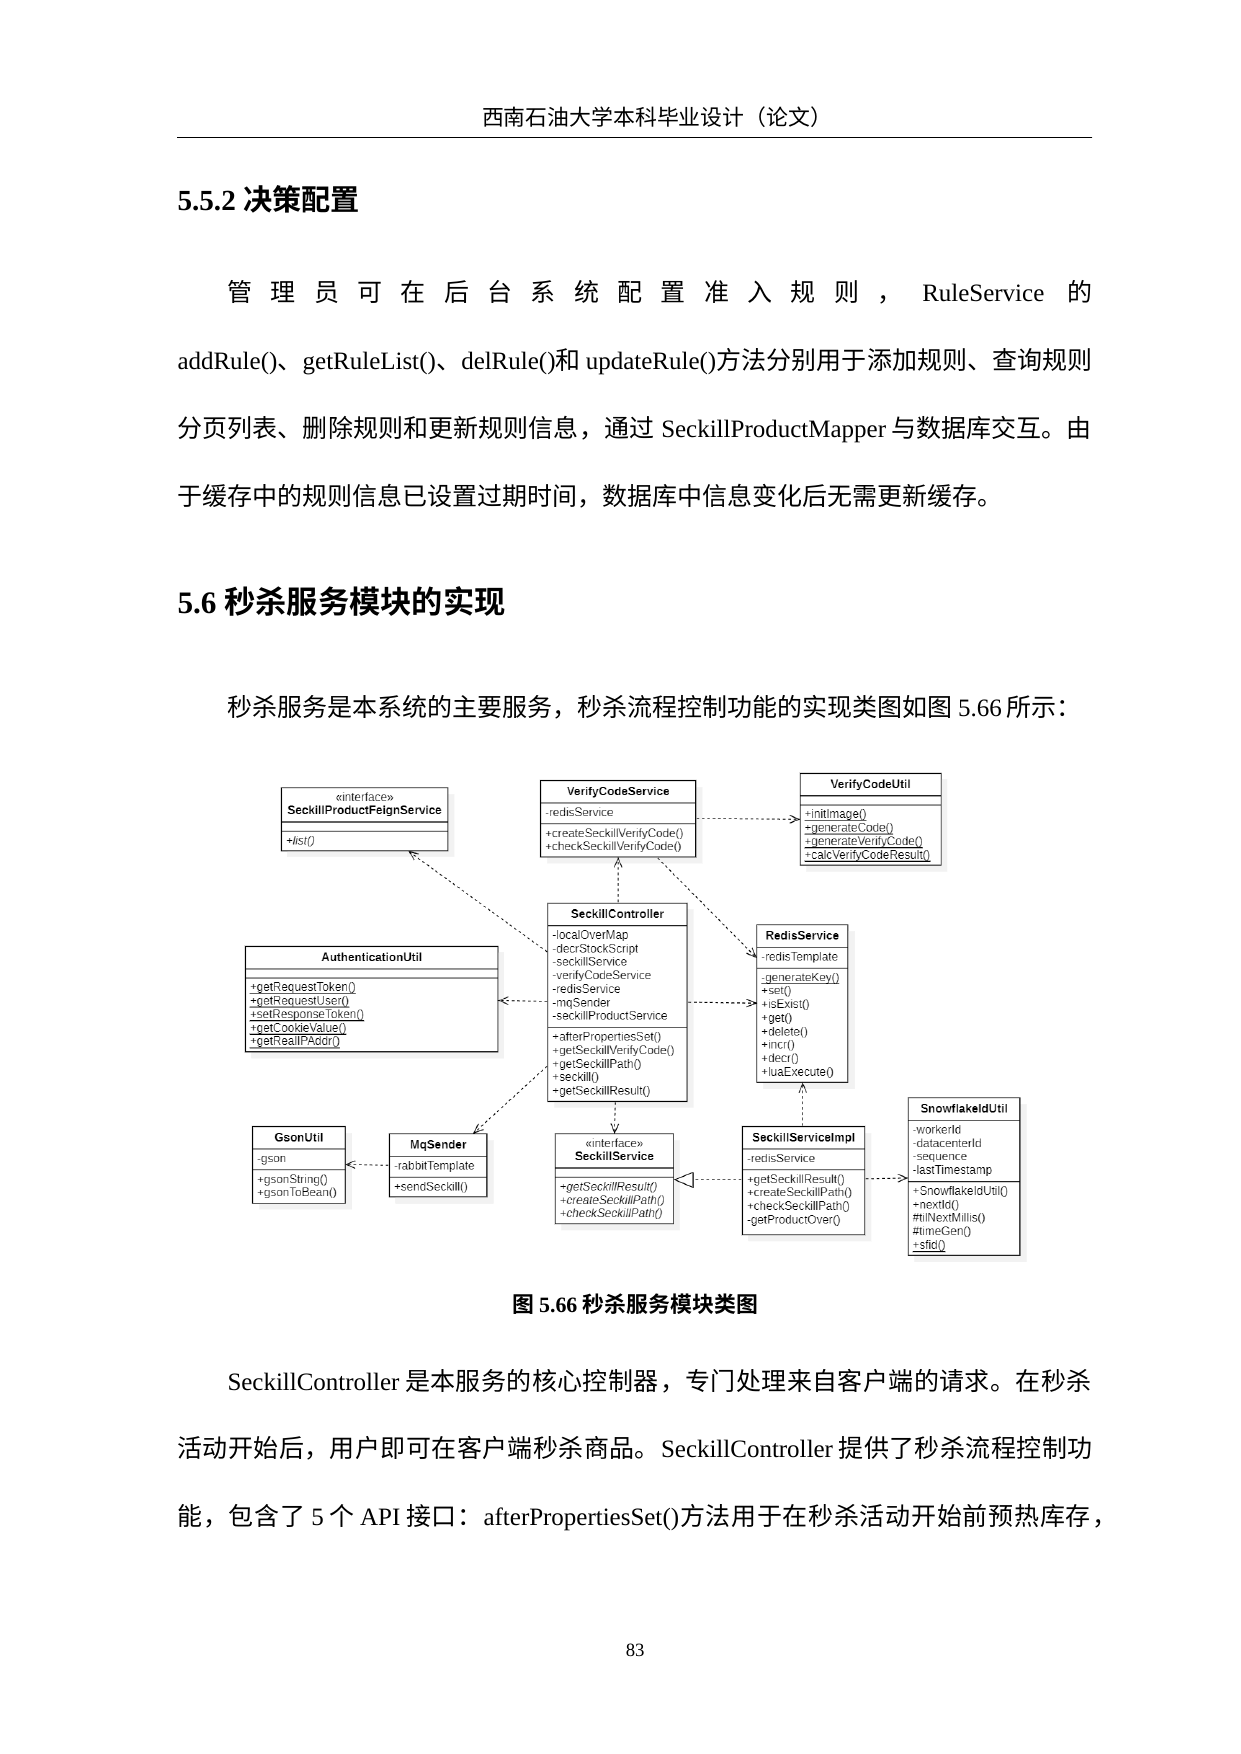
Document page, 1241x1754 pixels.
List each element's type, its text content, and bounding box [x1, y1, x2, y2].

picture [236, 764, 1034, 1269]
subtitle 秒杀服务模块的实现 [177, 566, 1092, 634]
text 管理员可在后台系统配置准入规则，RuleService的addRule()、getRuleList()、delRule()和updateRule()方法分别用于添加规则、查询规则分页列表、删除规则和更新规则信息，通过SeckillProductMapper与数据库交互。由于缓存中的规则信息已设置过期时间，数据库中信息变化后无需更新缓存。 [177, 257, 1092, 528]
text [177, 1345, 1092, 1549]
subtitle 决策配置 [177, 164, 1092, 232]
